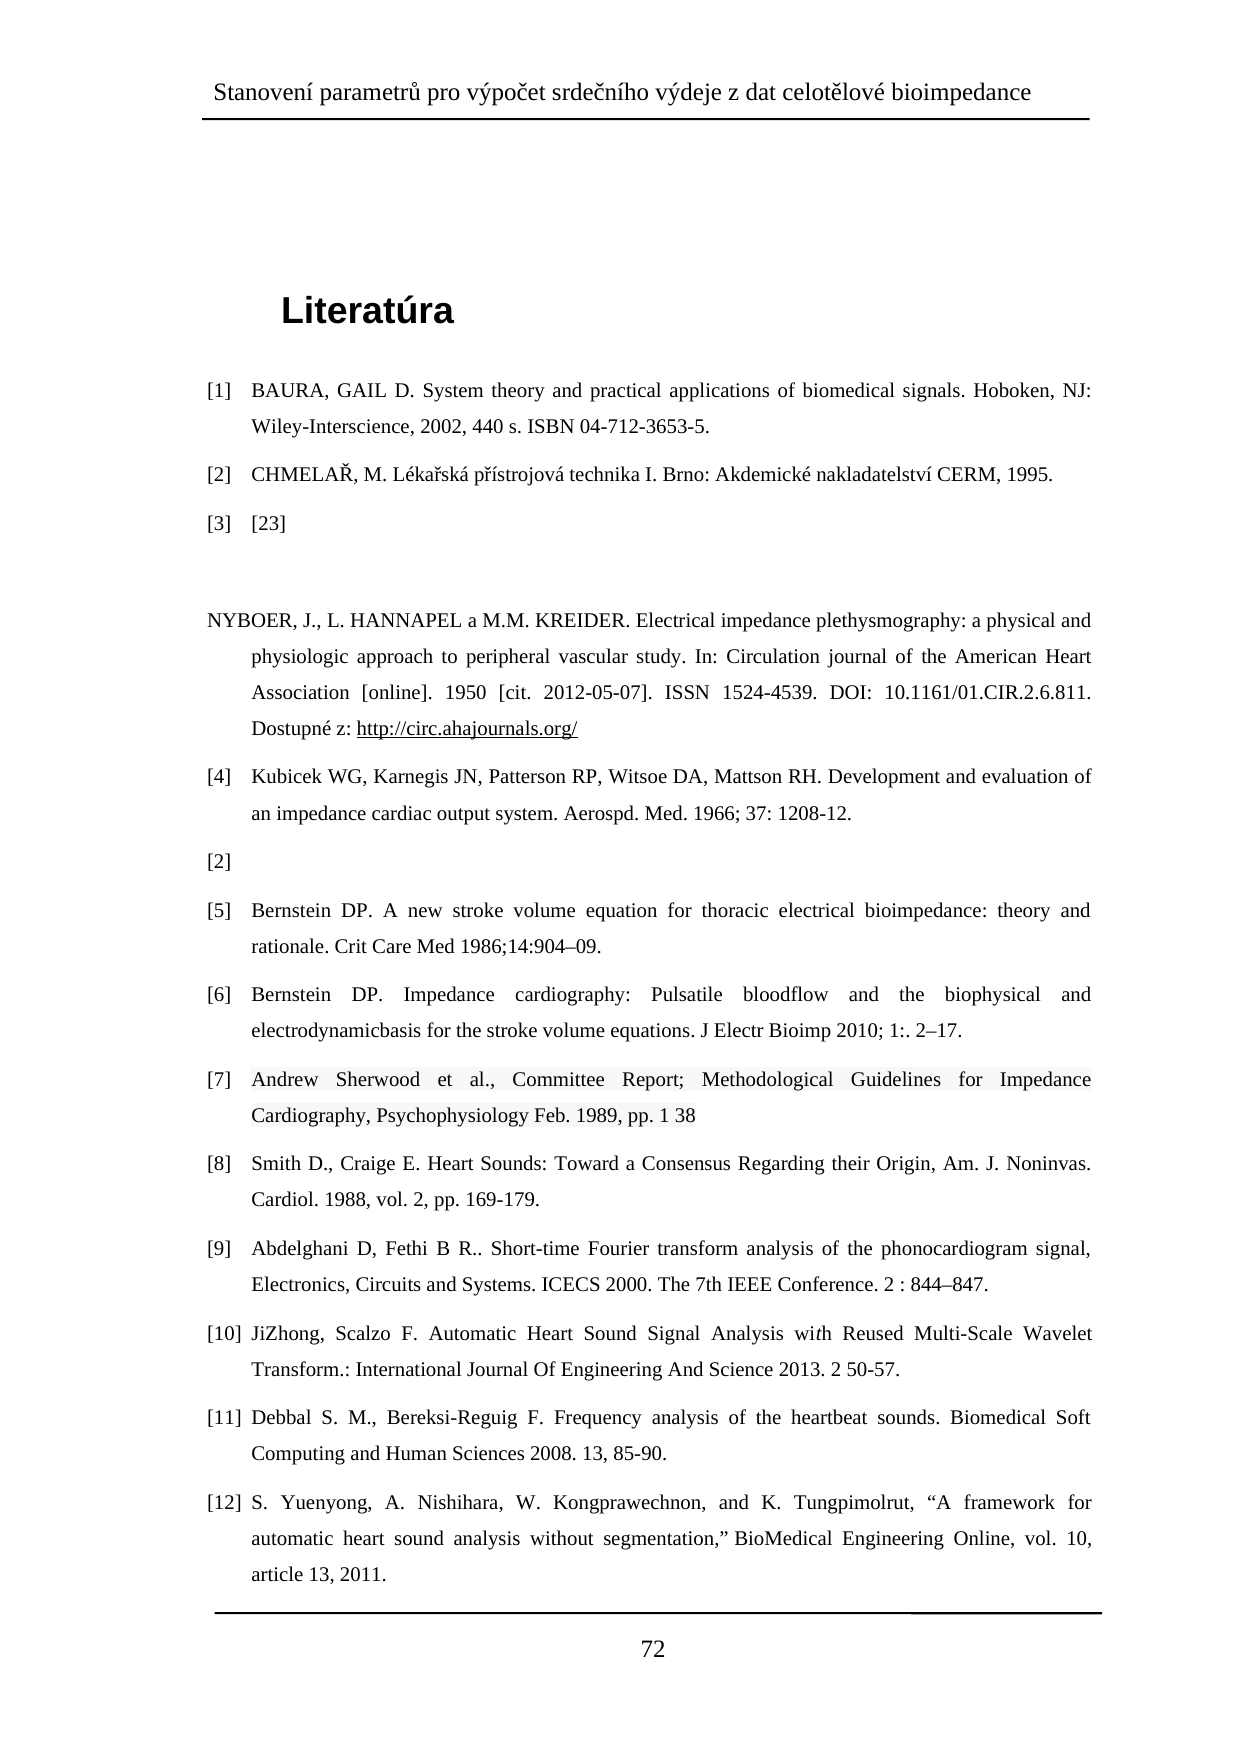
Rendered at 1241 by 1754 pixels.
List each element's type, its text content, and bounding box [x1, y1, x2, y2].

subtitle Literatúra [281, 288, 1092, 331]
text [9] Abdelghani D, Fethi B R.. Short-time Fourier transform analysis of the phonocardiogram signal, Electronics, Circuits and Systems. ICECS 2000. The 7th IEEE Conference. 2 : 844–847. [207, 1236, 1092, 1296]
text NYBOER, J., L. HANNAPEL a M.M. KREIDER. Electrical impedance plethysmography: a physical and physiologic approach to peripheral vascular study. In: Circulation journal of the American Heart Association [online]. 1950 [cit. 2012-05-07]. ISSN 1524-4539. DOI: 10.1161/01.CIR.2.6.811. Dostupné z: http://circ.ahajournals.org/ [207, 608, 1092, 740]
text [7] Andrew Sherwood et al., Committee Report; Methodological Guidelines for Impedance Cardiography, Psychophysiology Feb. 1989, pp. 1 38 [207, 1067, 1092, 1127]
text [10] JiZhong, Scalzo F. Automatic Heart Sound Signal Analysis with Reused Multi-Scale Wavelet Transform.: International Journal Of Engineering And Science 2013. 2 50-57. [207, 1321, 1092, 1381]
text [4] Kubicek WG, Karnegis JN, Patterson RP, Witsoe DA, Mattson RH. Development and evaluation of an impedance cardiac output system. Aerospd. Med. 1966; 37: 1208-12. [207, 764, 1092, 824]
text [3] [23] [207, 511, 1092, 535]
text [8] Smith D., Craige E. Heart Sounds: Toward a Consensus Regarding their Origin, Am. J. Noninvas. Cardiol. 1988, vol. 2, pp. 169-179. [207, 1151, 1092, 1211]
text [6] Bernstein DP. Impedance cardiography: Pulsatile bloodflow and the biophysical and electrodynamicbasis for the stroke volume equations. J Electr Bioimp 2010; 1:. 2–17. [207, 982, 1092, 1042]
text [1] BAURA, GAIL D. System theory and practical applications of biomedical signals. Hoboken, NJ: Wiley-Interscience, 2002, 440 s. ISBN 04-712-3653-5. [207, 378, 1092, 438]
text [2] [207, 849, 1092, 873]
text [12] S. Yuenyong, A. Nishihara, W. Kongprawechnon, and K. Tungpimolrut, “A framework for automatic heart sound analysis without segmentation,” BioMedical Engineering Online, vol. 10, article 13, 2011. [207, 1490, 1092, 1586]
text [11] Debbal S. M., Bereksi-Reguig F. Frequency analysis of the heartbeat sounds. Biomedical Soft Computing and Human Sciences 2008. 13, 85-90. [207, 1405, 1092, 1465]
text [5] Bernstein DP. A new stroke volume equation for thoracic electrical bioimpedance: theory and rationale. Crit Care Med 1986;14:904–09. [207, 898, 1092, 958]
text [2] CHMELAŘ, M. Lékařská přístrojová technika I. Brno: Akdemické nakladatelství CERM, 1995. [207, 462, 1092, 486]
